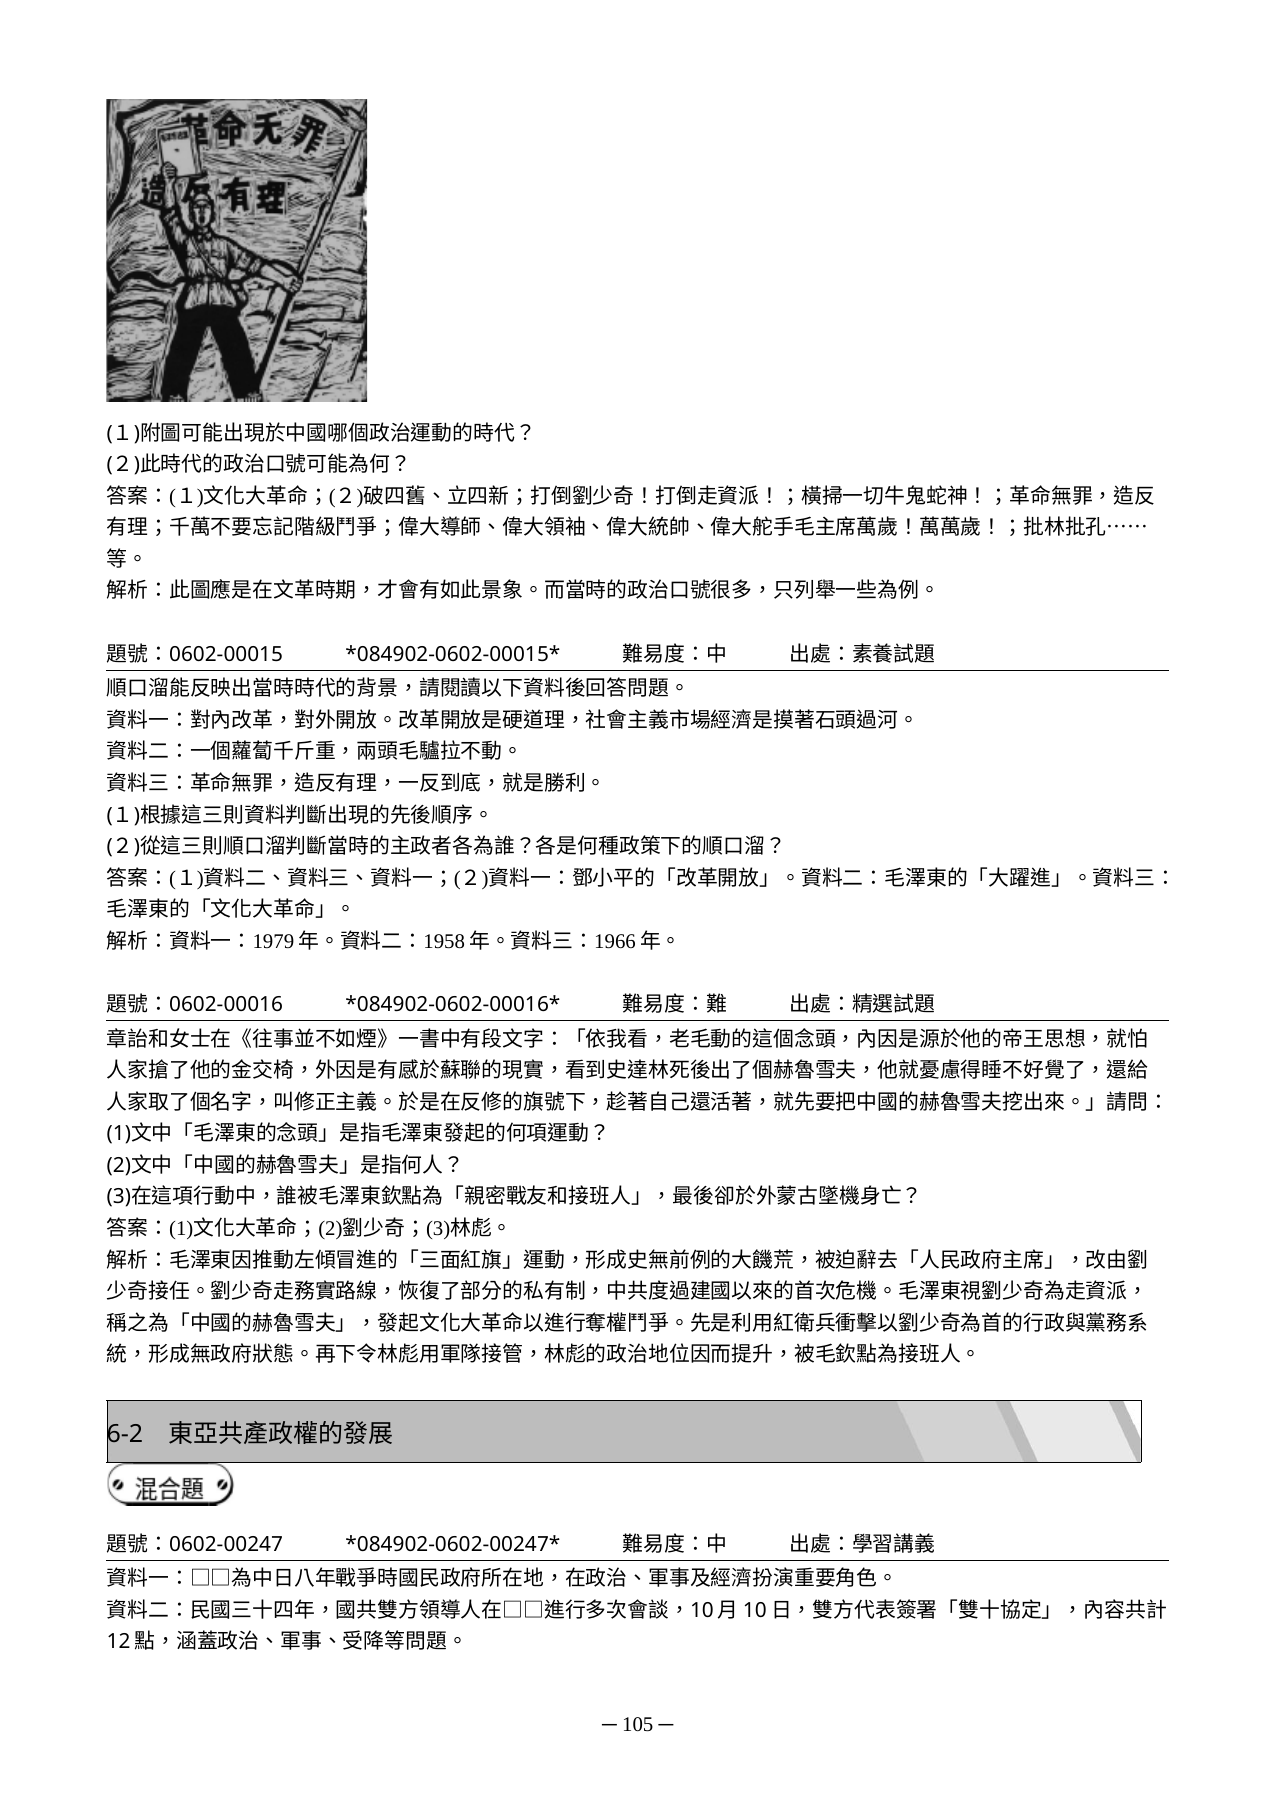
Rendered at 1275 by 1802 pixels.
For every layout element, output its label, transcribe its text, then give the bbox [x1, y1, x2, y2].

text 題號：0602-00247 *084902-0602-00247* 難易度：中 出處：學習講義 [106, 1526, 1169, 1560]
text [106, 1561, 1169, 1656]
text 題號：0602-00016 *084902-0602-00016* 難易度：難 出處：精選試題 [106, 987, 1169, 1020]
text 答案：(１)資料二、資料三、資料一；(２)資料一：鄧小平的「改革開放」。資料二：毛澤東的「大躍進」。資料三：毛澤東的「文化大革命」。 [106, 860, 1169, 923]
text 順口溜能反映出當時時代的背景，請閱讀以下資料後回答問題。 資料一：對內改革，對外開放。改革開放是硬道理，社會主義市場經濟是摸著石頭過河。 資料二：一個蘿蔔千斤重，兩頭毛驢拉不動。 資料三：革命無罪，造反有理，一反到底，就是勝利。 (１)根據這三則資料判斷出現的先後順序。 (２)從這三則順口溜判斷當時的主政者各為誰？各是何種政策下的順口溜？ [106, 671, 1169, 860]
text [106, 100, 1169, 478]
text 答案：(１)文化大革命；(２)破四舊、立四新；打倒劉少奇！打倒走資派！；橫掃一切牛鬼蛇神！；革命無罪，造反有理；千萬不要忘記階級鬥爭；偉大導師、偉大領袖、偉大統帥、偉大舵手毛主席萬歲！萬萬歲！；批林批孔……等。 [106, 478, 1169, 573]
text 章詒和女士在《往事並不如煙》一書中有段文字：「依我看，老毛動的這個念頭，內因是源於他的帝王思想，就怕人家搶了他的金交椅，外因是有感於蘇聯的現實，看到史達林死後出了個赫魯雪夫，他就憂慮得睡不好覺了，還給人家取了個名字，叫修正主義。於是在反修的旗號下，趁著自己還活著，就先要把中國的赫魯雪夫挖出來。」請問： (1)文中「毛澤東的念頭」是指毛澤東發起的何項運動？ (2)文中「中國的赫魯雪夫」是指何人？ (3)在這項行動中，誰被毛澤東欽點為「親密戰友和接班人」，最後卻於外蒙古墜機身亡？ [106, 1021, 1169, 1211]
text 題號：0602-00015 *084902-0602-00015* 難易度：中 出處：素養試題 [106, 636, 1169, 670]
text 解析：毛澤東因推動左傾冒進的「三面紅旗」運動，形成史無前例的大饑荒，被迫辭去「人民政府主席」，改由劉少奇接任。劉少奇走務實路線，恢復了部分的私有制，中共度過建國以來的首次危機。毛澤東視劉少奇為走資派，稱之為「中國的赫魯雪夫」，發起文化大革命以進行奪權鬥爭。先是利用紅衛兵衝擊以劉少奇為首的行政與黨務系統，形成無政府狀態。再下令林彪用軍隊接管，林彪的政治地位因而提升，被毛欽點為接班人。 [106, 1242, 1169, 1368]
text 答案：(1)文化大革命；(2)劉少奇；(3)林彪。 [106, 1211, 1169, 1242]
text 解析：此圖應是在文革時期，才會有如此景象。而當時的政治口號很多，只列舉一些為例。 [106, 573, 1169, 605]
text 6-2 東亞共產政權的發展 [106, 1400, 1169, 1463]
text 解析：資料一：1979年。資料二：1958年。資料三：1966年。 [106, 923, 1169, 955]
